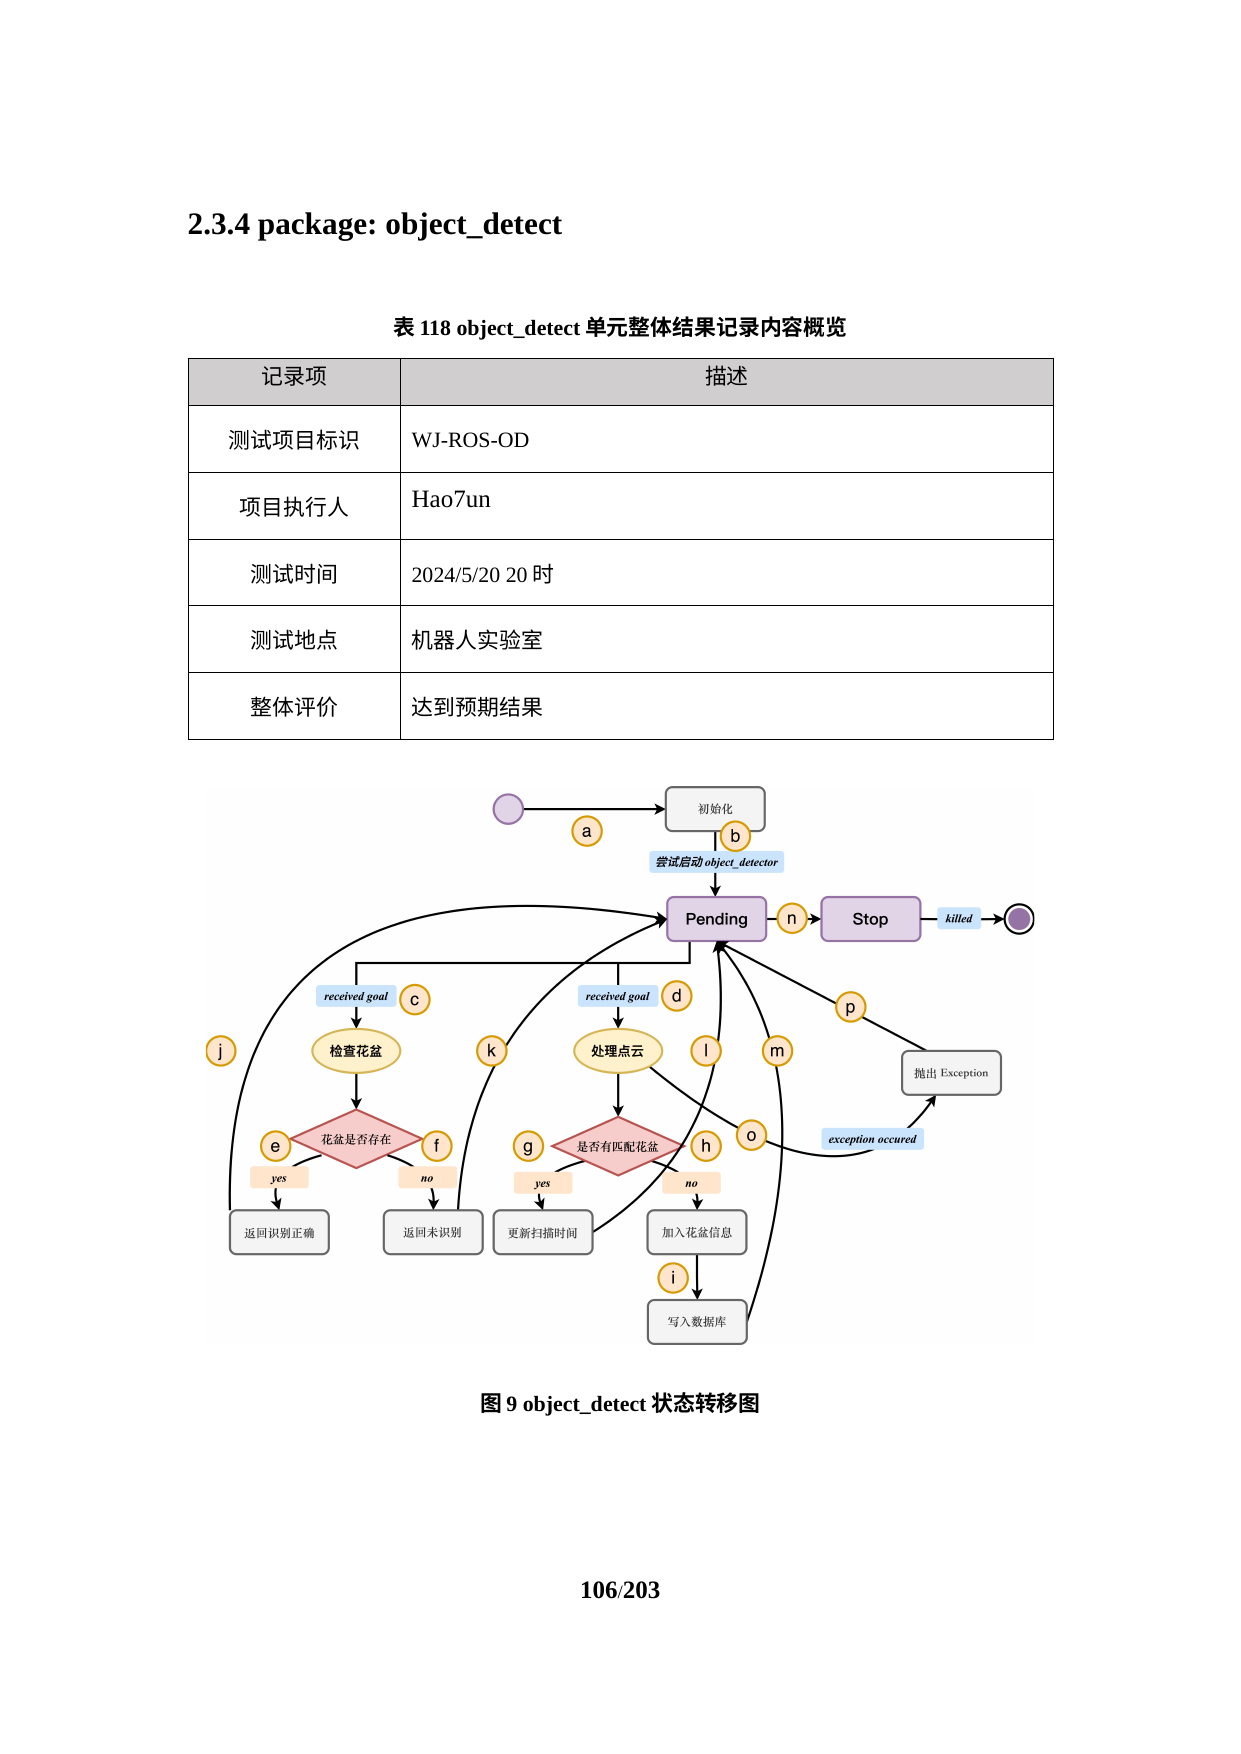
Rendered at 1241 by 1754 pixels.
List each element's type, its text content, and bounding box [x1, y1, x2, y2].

table_header 记录项 [189, 359, 400, 405]
table_cell 测试时间 [189, 540, 400, 605]
table_cell 整体评价 [189, 673, 400, 739]
subtitle 2.3.4 package: object_detect [187, 191, 1053, 256]
table_cell Hao7un [401, 473, 1053, 539]
table_cell 达到预期结果 [401, 673, 1053, 739]
text 表118 object_detect单元整体结果记录内容概览 [187, 309, 1053, 342]
table_cell WJ-ROS-OD [401, 406, 1053, 472]
table_cell 测试项目标识 [189, 406, 400, 472]
table_cell 2024/5/20 20时 [401, 540, 1053, 605]
table_cell 机器人实验室 [401, 606, 1053, 672]
table_cell 测试地点 [189, 606, 400, 672]
table_header 描述 [401, 359, 1053, 405]
text 图9 object_detect状态转移图 [187, 1386, 1053, 1418]
picture [205, 786, 1035, 1345]
table_cell 项目执行人 [189, 473, 400, 539]
